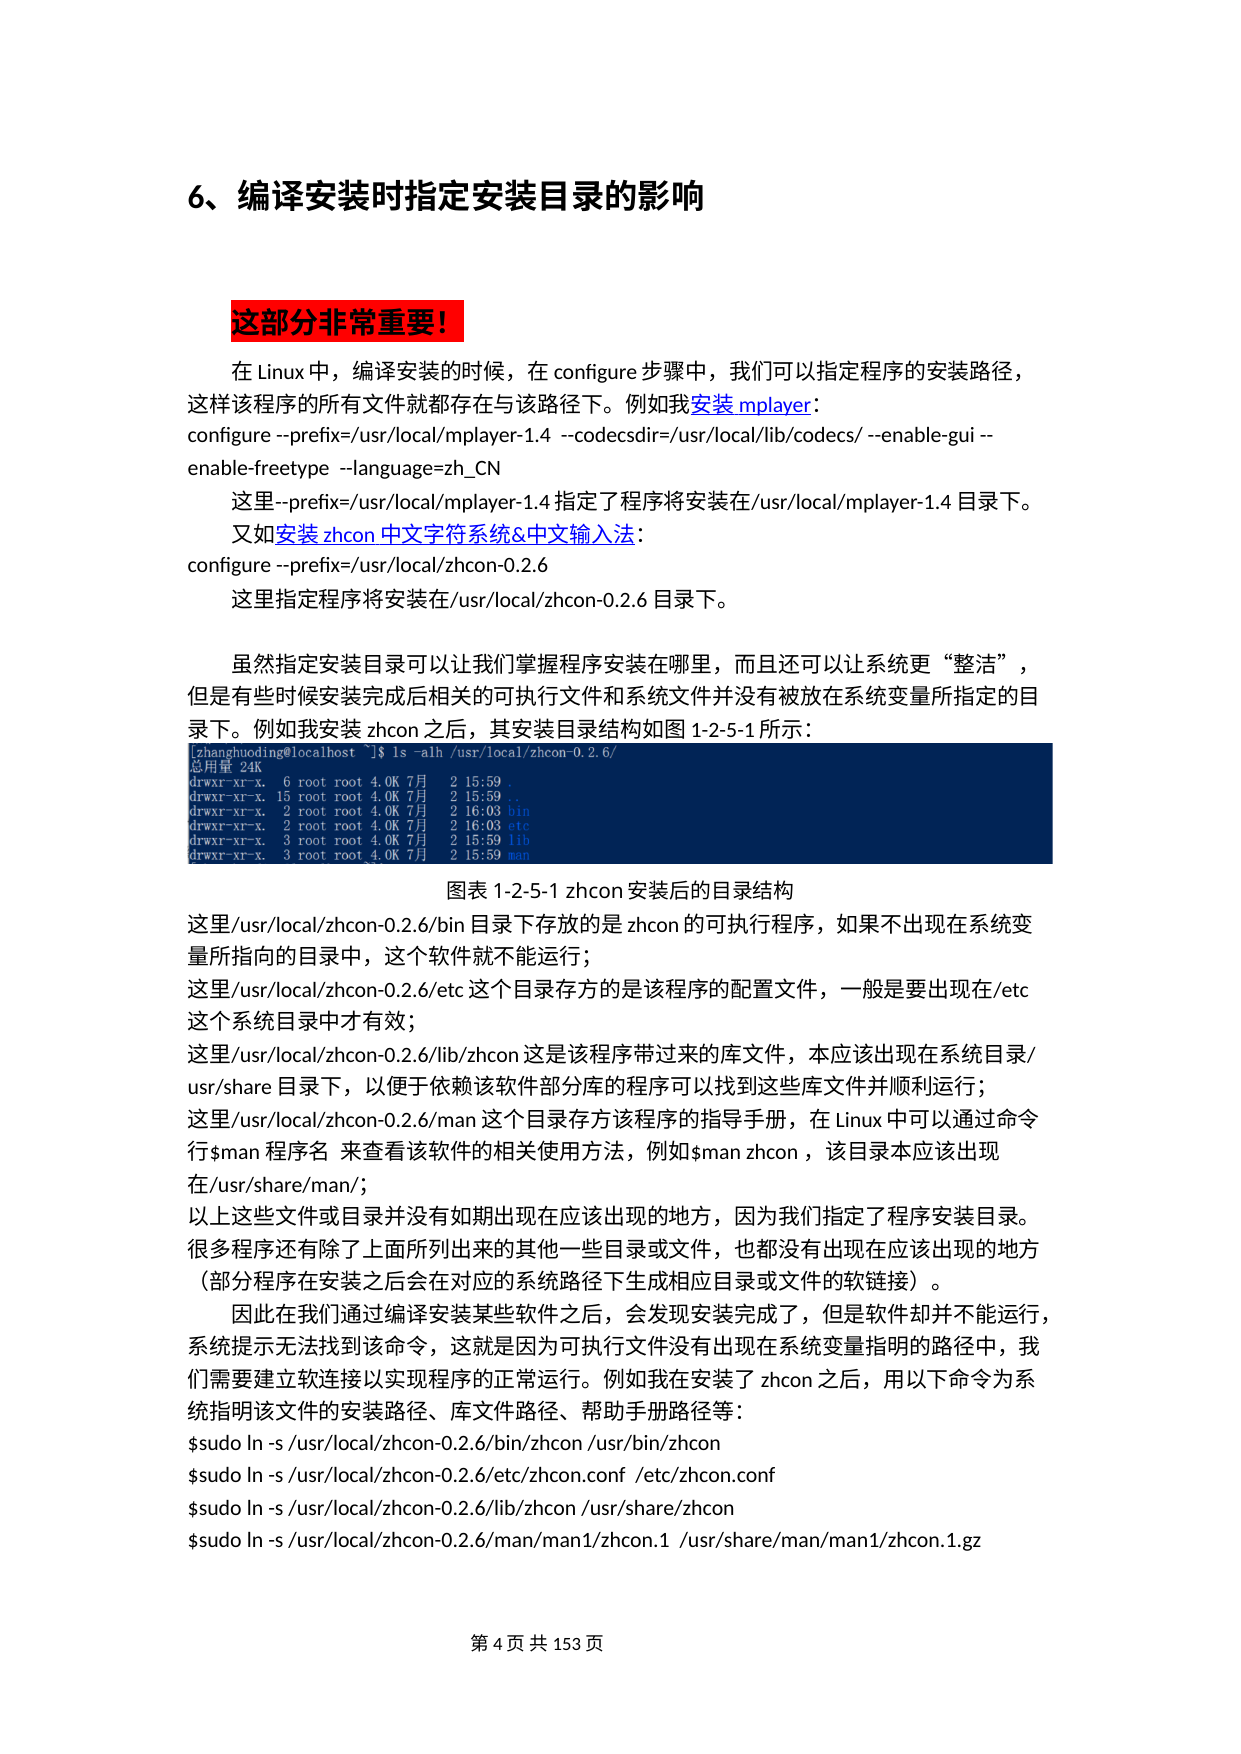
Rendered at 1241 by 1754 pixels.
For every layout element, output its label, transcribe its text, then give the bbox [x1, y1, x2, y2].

text 因此在我们通过编译安装某些软件之后，会发现安装完成了，但是软件却并不能运行，系统提示无法找到该命令，这就是因为可执行文件没有出现在系统变量指明的路径中，我们需要建立软连接以实现程序的正常运行。例如我在安装了zhcon之后，用以下命令为系统指明该文件的安装路径、库文件路径、帮助手册路径等： [187, 1296, 1053, 1426]
text $sudo ln -s /usr/local/zhcon-0.2.6/lib/zhcon /usr/share/zhcon [187, 1491, 1053, 1524]
text 这里/usr/local/zhcon-0.2.6/man这个目录存方该程序的指导手册，在Linux中可以通过命令行$man 程序名 来查看该软件的相关使用方法，例如$man zhcon ，该目录本应该出现在/usr/share/man/； [187, 1101, 1053, 1199]
text configure --prefix=/usr/local/zhcon-0.2.6 [187, 549, 1053, 581]
text 这里/usr/local/zhcon-0.2.6/etc这个目录存方的是该程序的配置文件，一般是要出现在/etc这个系统目录中才有效； [187, 971, 1053, 1036]
text 这里指定程序将安装在/usr/local/zhcon-0.2.6目录下。 [187, 581, 1053, 614]
text $sudo ln -s /usr/local/zhcon-0.2.6/bin/zhcon /usr/bin/zhcon [187, 1426, 1053, 1459]
text 以上这些文件或目录并没有如期出现在应该出现的地方，因为我们指定了程序安装目录。很多程序还有除了上面所列出来的其他一些目录或文件，也都没有出现在应该出现的地方（部分程序在安装之后会在对应的系统路径下生成相应目录或文件的软链接）。 [187, 1199, 1053, 1296]
picture [187, 743, 1053, 864]
text configure --prefix=/usr/local/mplayer-1.4 --codecsdir=/usr/local/lib/codecs/ --enable-gui --enable-freetype --language=zh_CN [187, 419, 1053, 484]
text 虽然指定安装目录可以让我们掌握程序安装在哪里，而且还可以让系统更“整洁”，但是有些时候安装完成后相关的可执行文件和系统文件并没有被放在系统变量所指定的目录下。例如我安装zhcon之后，其安装目录结构如图1-2-5-1所示： [187, 646, 1053, 743]
text 这里/usr/local/zhcon-0.2.6/lib/zhcon这是该程序带过来的库文件，本应该出现在系统目录/usr/share目录下，以便于依赖该软件部分库的程序可以找到这些库文件并顺利运行； [187, 1036, 1053, 1101]
text $sudo ln -s /usr/local/zhcon-0.2.6/etc/zhcon.conf /etc/zhcon.conf [187, 1459, 1053, 1491]
text 在Linux中，编译安装的时候，在configure步骤中，我们可以指定程序的安装路径，这样该程序的所有文件就都存在与该路径下。例如我安装mplayer： [187, 354, 1053, 419]
text 又如安装zhcon中文字符系统&中文输入法： [187, 516, 1053, 549]
text 图表 1-2-5-1 zhcon安装后的目录结构 [187, 874, 1053, 906]
subtitle 6、编译安装时指定安装目录的影响 [187, 162, 1053, 227]
text 这部分非常重要！ [187, 289, 1053, 354]
text 这里--prefix=/usr/local/mplayer-1.4指定了程序将安装在/usr/local/mplayer-1.4目录下。 [187, 484, 1053, 516]
text 这里/usr/local/zhcon-0.2.6/bin目录下存放的是zhcon的可执行程序，如果不出现在系统变量所指向的目录中，这个软件就不能运行； [187, 906, 1053, 971]
text $sudo ln -s /usr/local/zhcon-0.2.6/man/man1/zhcon.1 /usr/share/man/man1/zhcon.1.gz [187, 1524, 1053, 1556]
